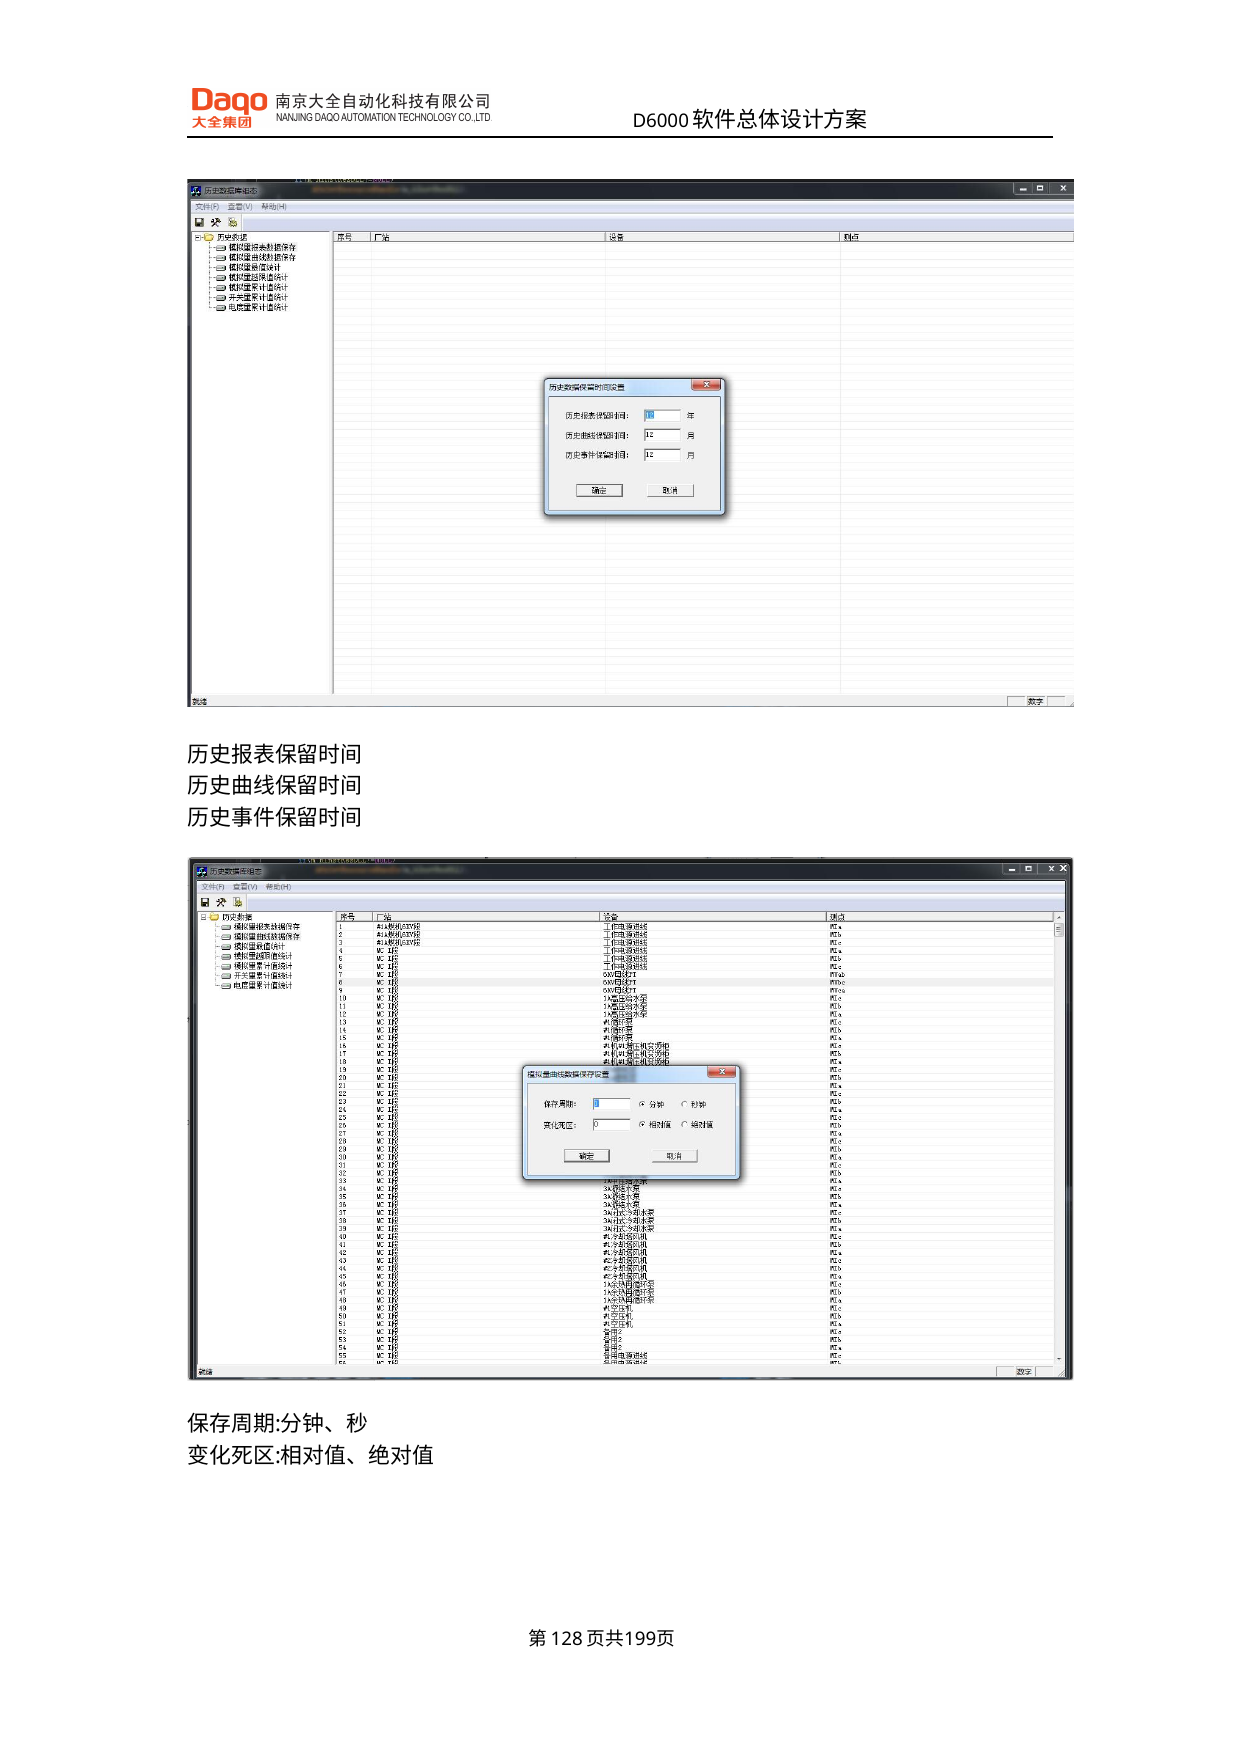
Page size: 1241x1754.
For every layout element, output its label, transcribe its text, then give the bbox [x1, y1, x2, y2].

text 保存周期:分钟、秒 [187, 1406, 1053, 1438]
text 变化死区:相对值、绝对值 [187, 1438, 1053, 1469]
text 历史曲线保留时间 [187, 768, 1053, 800]
text 历史事件保留时间 [187, 800, 1053, 832]
picture [187, 857, 1074, 1381]
picture [187, 88, 492, 128]
text 历史报表保留时间 [187, 737, 1053, 768]
picture [187, 179, 1074, 707]
